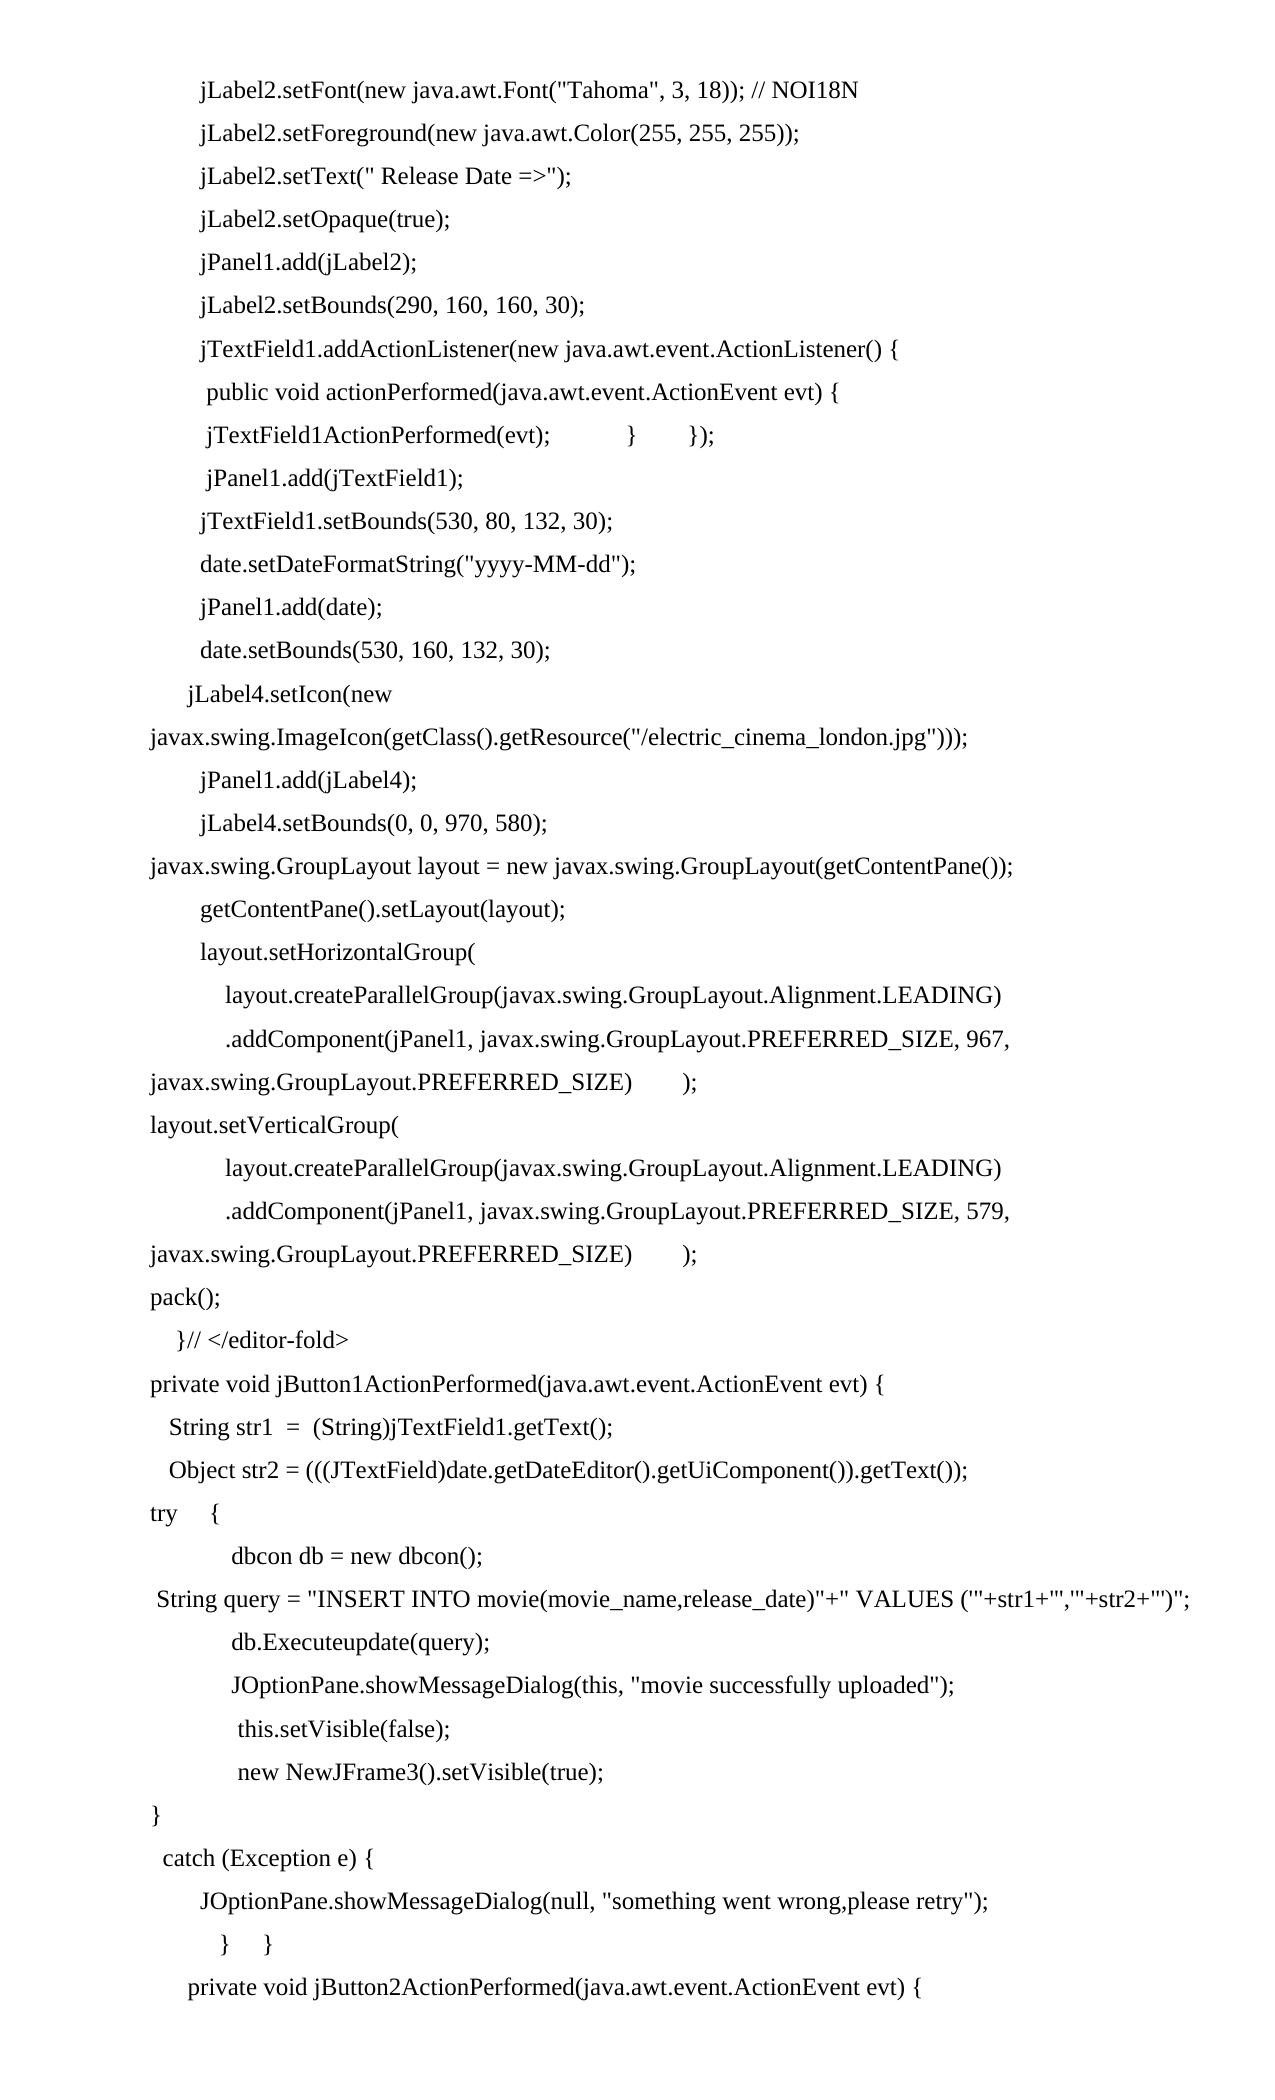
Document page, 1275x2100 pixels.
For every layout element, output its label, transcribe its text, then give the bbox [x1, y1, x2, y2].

list String str1 = (String)jTextField1.getText(); [150, 1412, 1200, 1441]
list jPanel1.add(date); [150, 592, 1200, 621]
list JOptionPane.showMessageDialog(this, "movie successfully uploaded"); [150, 1671, 1200, 1699]
list jPanel1.add(jLabel2); [150, 247, 1200, 276]
list jLabel2.setOpaque(true); [150, 204, 1200, 233]
list } } [150, 1929, 1200, 1958]
list } [150, 1800, 1200, 1829]
list javax.swing.GroupLayout layout = new javax.swing.GroupLayout(getContentPane()); [150, 851, 1200, 880]
list jTextField1.addActionListener(new java.awt.event.ActionListener() { [150, 334, 1200, 362]
list jTextField1.setBounds(530, 80, 132, 30); [150, 506, 1200, 535]
list jLabel4.setIcon(new javax.swing.ImageIcon(getClass().getResource("/electric_cinema_london.jpg"))); [150, 679, 1200, 751]
list jLabel4.setBounds(0, 0, 970, 580); [150, 808, 1200, 837]
list new NewJFrame3().setVisible(true); [150, 1757, 1200, 1786]
list catch (Exception e) { [150, 1843, 1200, 1872]
list JOptionPane.showMessageDialog(null, "something went wrong,please retry"); [150, 1886, 1200, 1915]
list date.setBounds(530, 160, 132, 30); [150, 636, 1200, 664]
list }// </editor-fold> [150, 1326, 1200, 1354]
list db.Executeupdate(query); [150, 1627, 1200, 1656]
list this.setVisible(false); [150, 1714, 1200, 1742]
list jPanel1.add(jTextField1); [150, 463, 1200, 492]
list date.setDateFormatString("yyyy-MM-dd"); [150, 549, 1200, 578]
list layout.createParallelGroup(javax.swing.GroupLayout.Alignment.LEADING) [150, 1153, 1200, 1182]
list Object str2 = (((JTextField)date.getDateEditor().getUiComponent()).getText()); [150, 1455, 1200, 1484]
list .addComponent(jPanel1, javax.swing.GroupLayout.PREFERRED_SIZE, 579, javax.swing.GroupLayout.PREFERRED_SIZE) ); [150, 1196, 1200, 1268]
list jPanel1.add(jLabel4); [150, 765, 1200, 794]
list jLabel2.setText(" Release Date =>"); [150, 161, 1200, 190]
list dbcon db = new dbcon(); [150, 1541, 1200, 1570]
list private void jButton2ActionPerformed(java.awt.event.ActionEvent evt) { [150, 1972, 1200, 2001]
list jLabel2.setForeground(new java.awt.Color(255, 255, 255)); [150, 118, 1200, 147]
list layout.createParallelGroup(javax.swing.GroupLayout.Alignment.LEADING) [150, 981, 1200, 1009]
list jTextField1ActionPerformed(evt); } }); [150, 420, 1200, 449]
list String query = "INSERT INTO movie(movie_name,release_date)"+" VALUES ('"+str1+"','"+str2+"')"; [150, 1584, 1200, 1613]
list private void jButton1ActionPerformed(java.awt.event.ActionEvent evt) { [150, 1369, 1200, 1397]
list jLabel2.setBounds(290, 160, 160, 30); [150, 291, 1200, 319]
list getContentPane().setLayout(layout); [150, 894, 1200, 923]
list jLabel2.setFont(new java.awt.Font("Tahoma", 3, 18)); // NOI18N [150, 75, 1200, 104]
list pack(); [150, 1282, 1200, 1311]
list layout.setHorizontalGroup( [150, 937, 1200, 966]
list layout.setVerticalGroup( [150, 1110, 1200, 1139]
list public void actionPerformed(java.awt.event.ActionEvent evt) { [150, 377, 1200, 406]
list try { [150, 1498, 1200, 1527]
list .addComponent(jPanel1, javax.swing.GroupLayout.PREFERRED_SIZE, 967, javax.swing.GroupLayout.PREFERRED_SIZE) ); [150, 1024, 1200, 1096]
